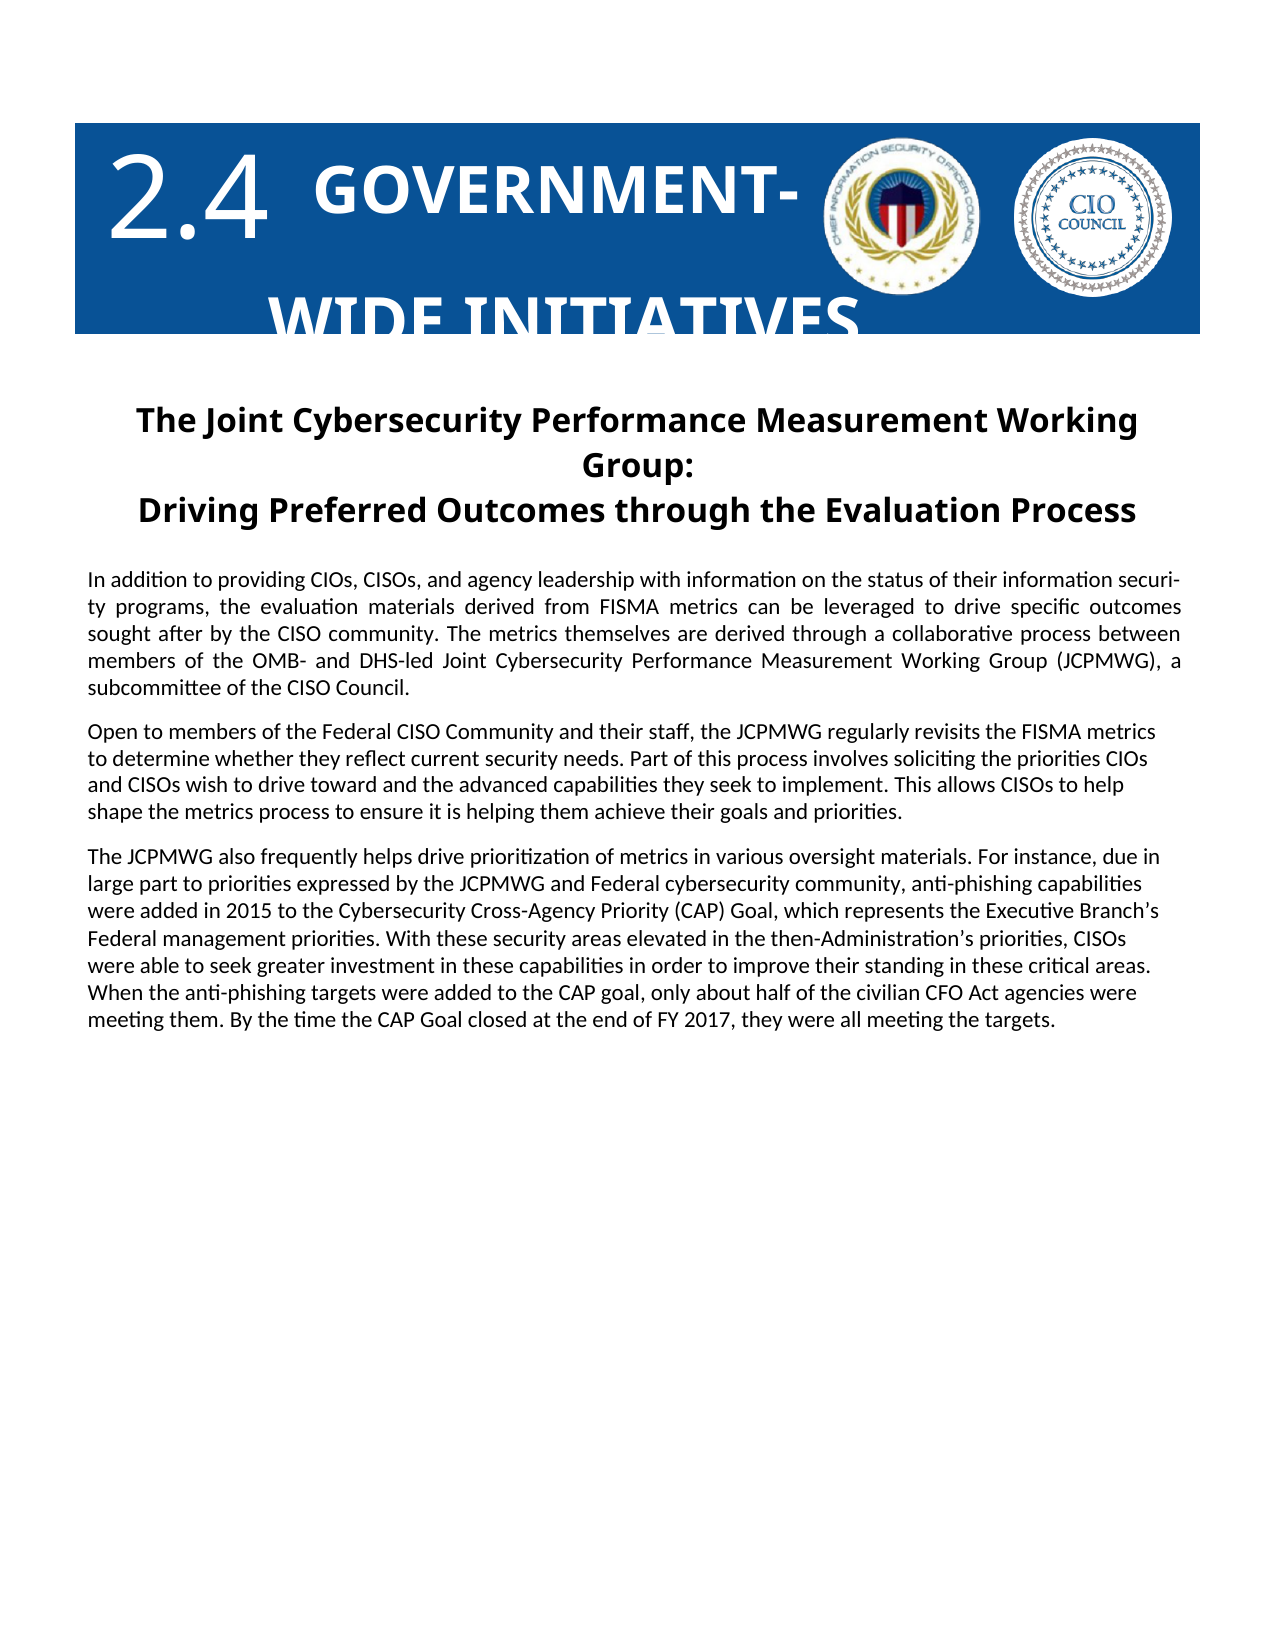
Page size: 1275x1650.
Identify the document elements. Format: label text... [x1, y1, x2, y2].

text Driving Preferred Outcomes through the Evaluation Process [87, 487, 1187, 532]
text Open to members of the Federal CISO Community and their staff, the JCPMWG regularly revisits the FISMA metrics to determine whether they reflect current security needs. Part of this process involves soliciting the priorities CIOs and CISOs wish to drive toward and the advanced capabilities they seek to implement. This allows CISOs to help shape the metrics process to ensure it is helping them achieve their goals and priorities. [87, 718, 1181, 825]
text The JCPMWG also frequently helps drive prioritization of metrics in various oversight materials. For instance, due in large part to priorities expressed by the JCPMWG and Federal cybersecurity community, anti-phishing capabilities were added in 2015 to the Cybersecurity Cross-Agency Priority (CAP) Goal, which represents the Executive Branch’s Federal management priorities. With these security areas elevated in the then-Administration’s priorities, CISOs were able to seek greater investment in these capabilities in order to improve their standing in these critical areas. When the anti-phishing targets were added to the CAP goal, only about half of the civilian CFO Act agencies were meeting them. By the time the CAP Goal closed at the end of FY 2017, they were all meeting the targets. [87, 843, 1179, 1033]
text WIDE INITIATIVES [269, 274, 1194, 363]
picture [75, 123, 1200, 334]
text The Joint Cybersecurity Performance Measurement Working Group: [87, 396, 1187, 487]
text 2.4 GOVERNMENT- [106, 0, 1194, 272]
text In addition to providing CIOs, CISOs, and agency leadership with information on the status of their information securi-ty programs, the evaluation materials derived from FISMA metrics can be leveraged to drive specific outcomes sought after by the CISO community. The metrics themselves are derived through a collaborative process between members of the OMB- and DHS-led Joint Cybersecurity Performance Measurement Working Group (JCPMWG), a subcommittee of the CISO Council. [87, 566, 1183, 701]
